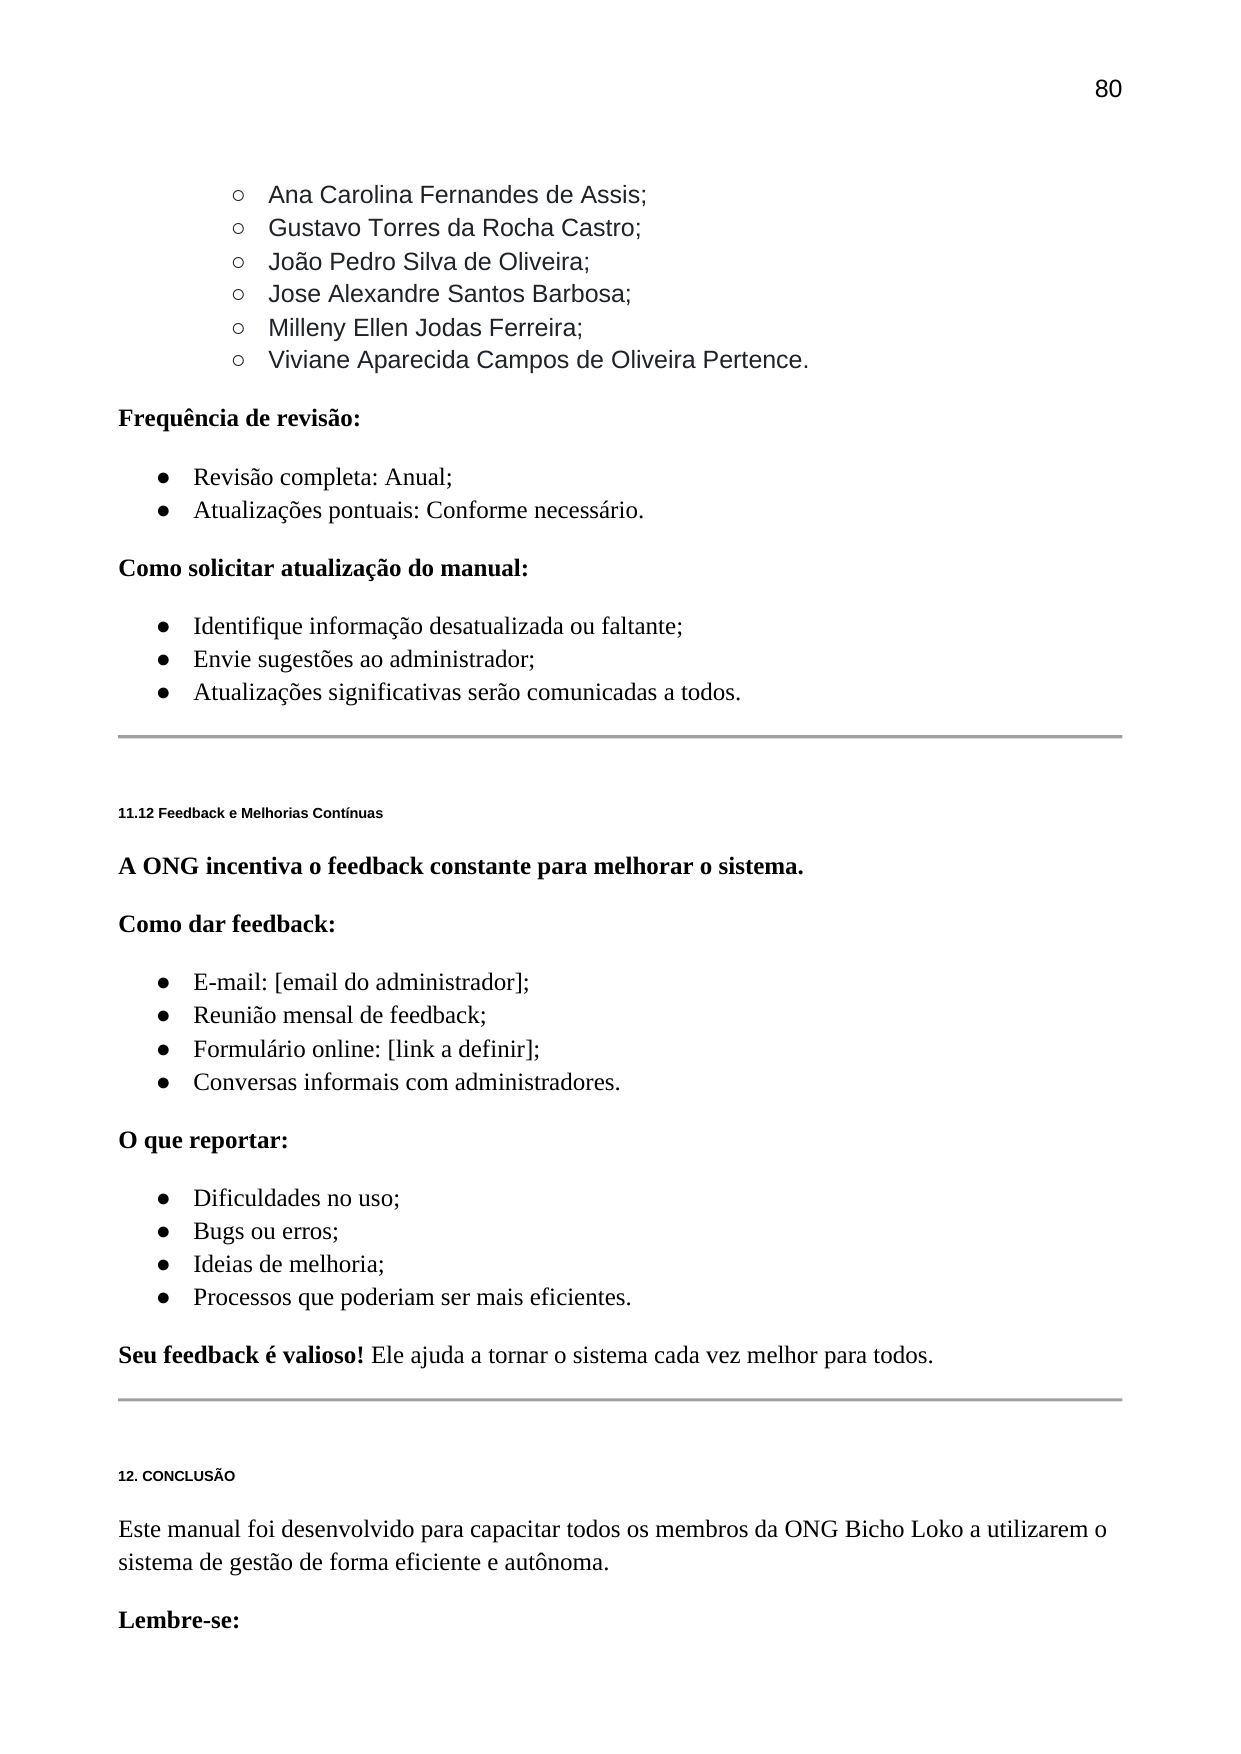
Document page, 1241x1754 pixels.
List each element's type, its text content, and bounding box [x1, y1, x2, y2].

text O que reportar: [118, 1125, 1122, 1153]
list Bugs ou erros; [156, 1216, 1122, 1245]
text Como solicitar atualização do manual: [118, 553, 1122, 582]
list Processos que poderiam ser mais eficientes. [156, 1282, 1122, 1311]
list Envie sugestões ao administrador; [156, 644, 1122, 673]
subtitle 12. CONCLUSÃO [118, 1456, 1122, 1485]
list Ideias de melhoria; [156, 1249, 1122, 1278]
list Formulário online: [link a definir]; [156, 1033, 1122, 1062]
list Conversas informais com administradores. [156, 1067, 1122, 1096]
list Reunião mensal de feedback; [156, 1000, 1122, 1029]
text Frequência de revisão: [118, 403, 1122, 432]
list Atualizações pontuais: Conforme necessário. [156, 495, 1122, 523]
text Lembre-se: [118, 1605, 1122, 1634]
list Atualizações significativas serão comunicadas a todos. [156, 677, 1122, 706]
subtitle 11.12 Feedback e Melhorias Contínuas [118, 793, 1122, 822]
list Viviane Aparecida Campos de Oliveira Pertence. [231, 346, 1122, 374]
list Ana Carolina Fernandes de Assis; [231, 180, 1122, 209]
list Jose Alexandre Santos Barbosa; [231, 279, 1122, 308]
text Este manual foi desenvolvido para capacitar todos os membros da ONG Bicho Loko a utilizarem o sistema de gestão de forma eficiente e autônoma. [118, 1514, 1122, 1576]
list Gustavo Torres da Rocha Castro; [231, 213, 1122, 242]
text Como dar feedback: [118, 909, 1122, 938]
list Milleny Ellen Jodas Ferreira; [231, 312, 1122, 341]
list Identifique informação desatualizada ou faltante; [156, 611, 1122, 640]
list E-mail: [email do administrador]; [156, 967, 1122, 996]
list Dificuldades no uso; [156, 1183, 1122, 1212]
list João Pedro Silva de Oliveira; [231, 246, 1122, 275]
text Seu feedback é valioso! Ele ajuda a tornar o sistema cada vez melhor para todos. [118, 1340, 1122, 1369]
list Revisão completa: Anual; [156, 462, 1122, 490]
text A ONG incentiva o feedback constante para melhorar o sistema. [118, 851, 1122, 880]
